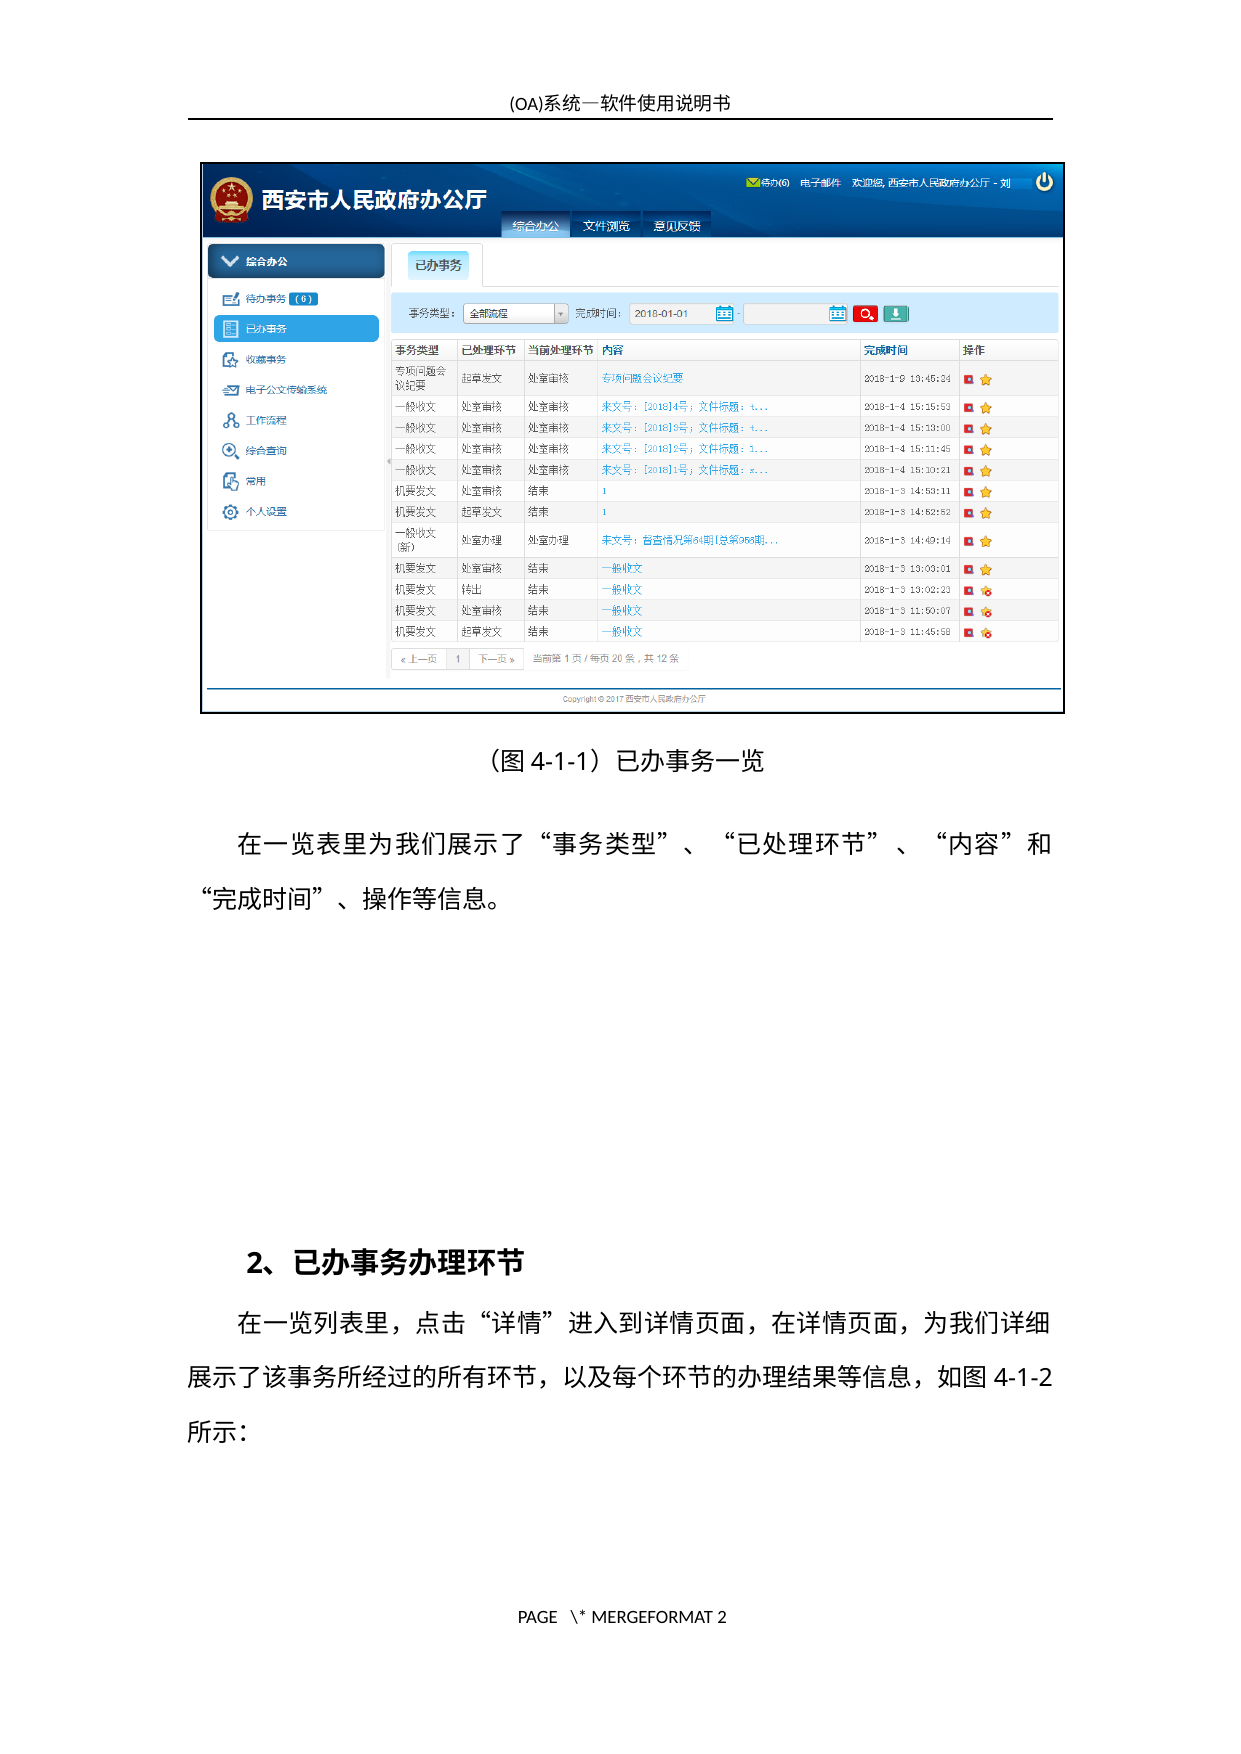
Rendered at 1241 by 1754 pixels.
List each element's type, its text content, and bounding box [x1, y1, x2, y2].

text （图4-1-1）已办事务一览 [187, 727, 1053, 792]
picture [202, 164, 1063, 712]
text 在一览表里为我们展示了“事务类型”、“已处理环节”、“内容”和“完成时间”、操作等信息。 [187, 825, 1053, 915]
text 在一览列表里，点击“详情”进入到详情页面，在详情页面，为我们详细展示了该事务所经过的所有环节，以及每个环节的办理结果等信息，如图4-1-2所示： [187, 1303, 1053, 1448]
text 2、已办事务办理环节 [187, 1240, 1053, 1282]
